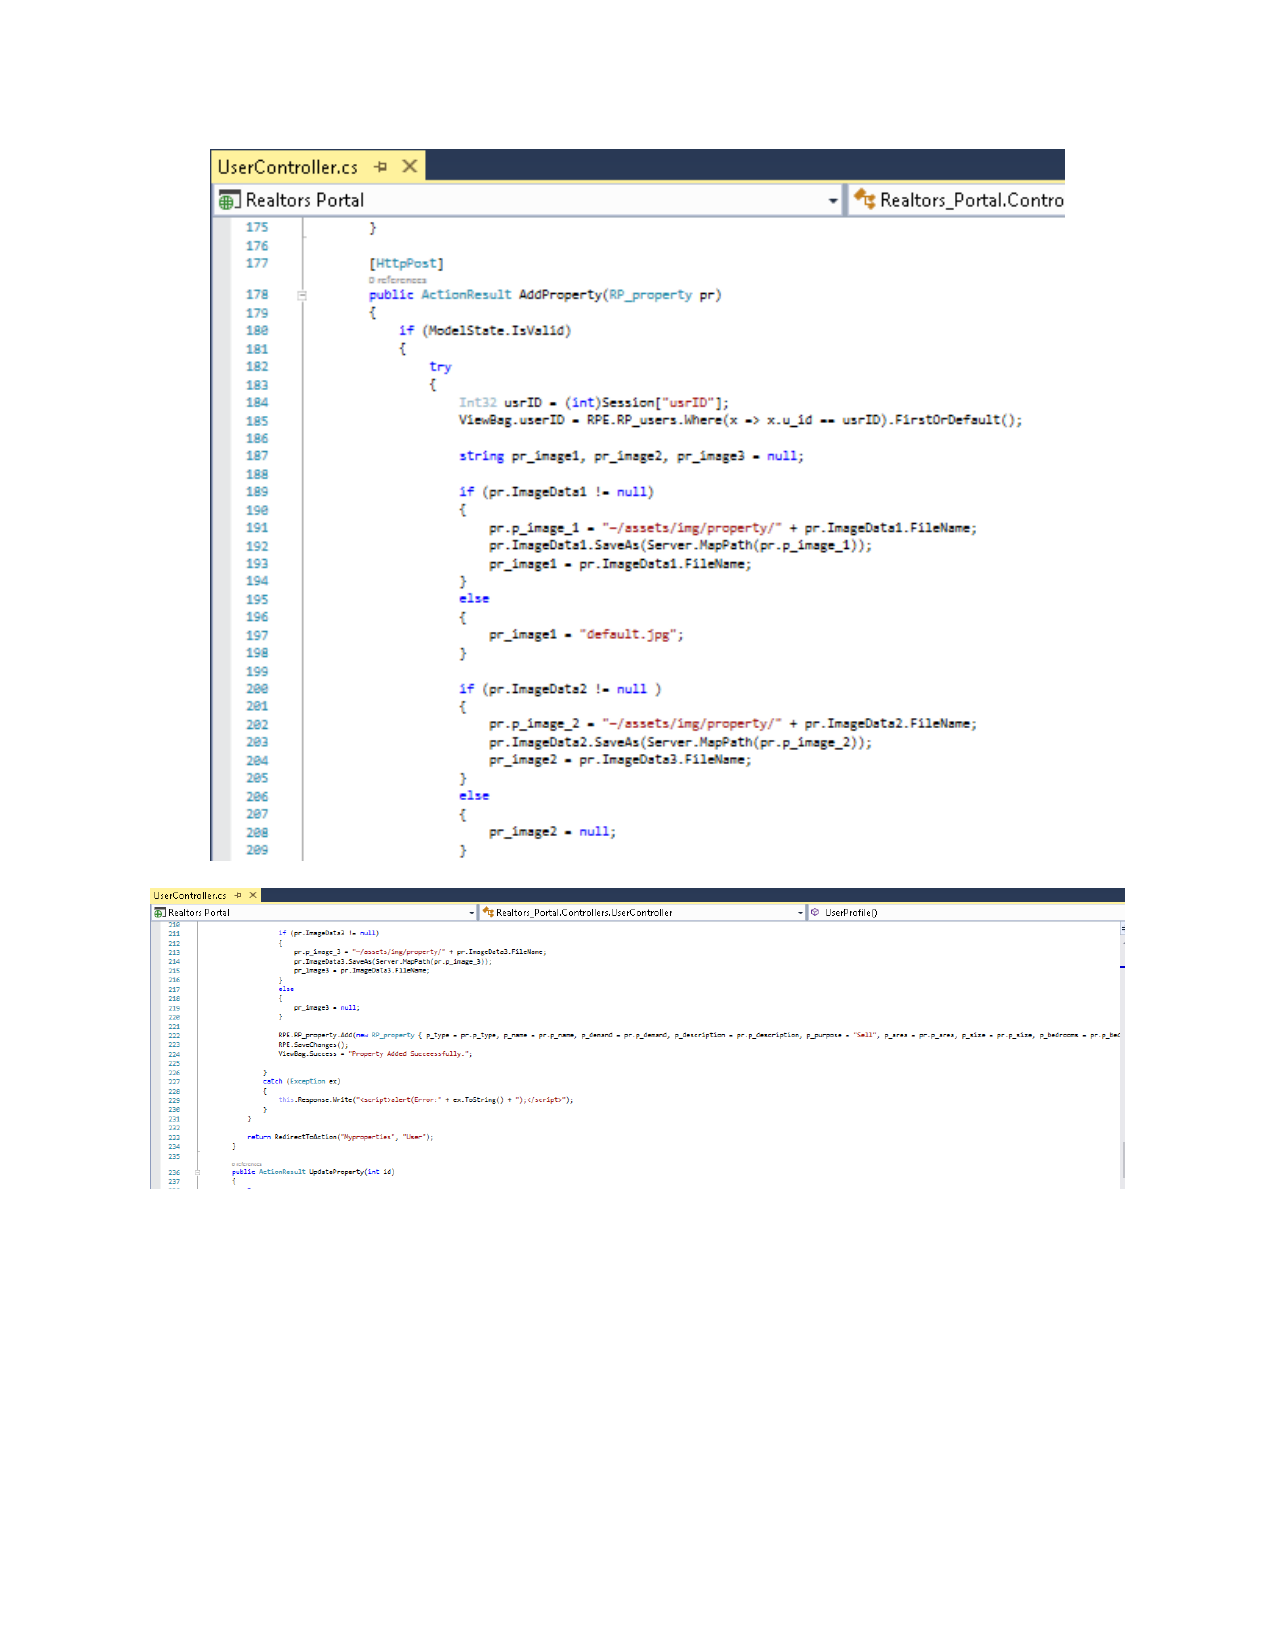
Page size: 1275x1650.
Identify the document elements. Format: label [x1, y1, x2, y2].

picture [150, 888, 1125, 1189]
picture [210, 149, 1065, 861]
